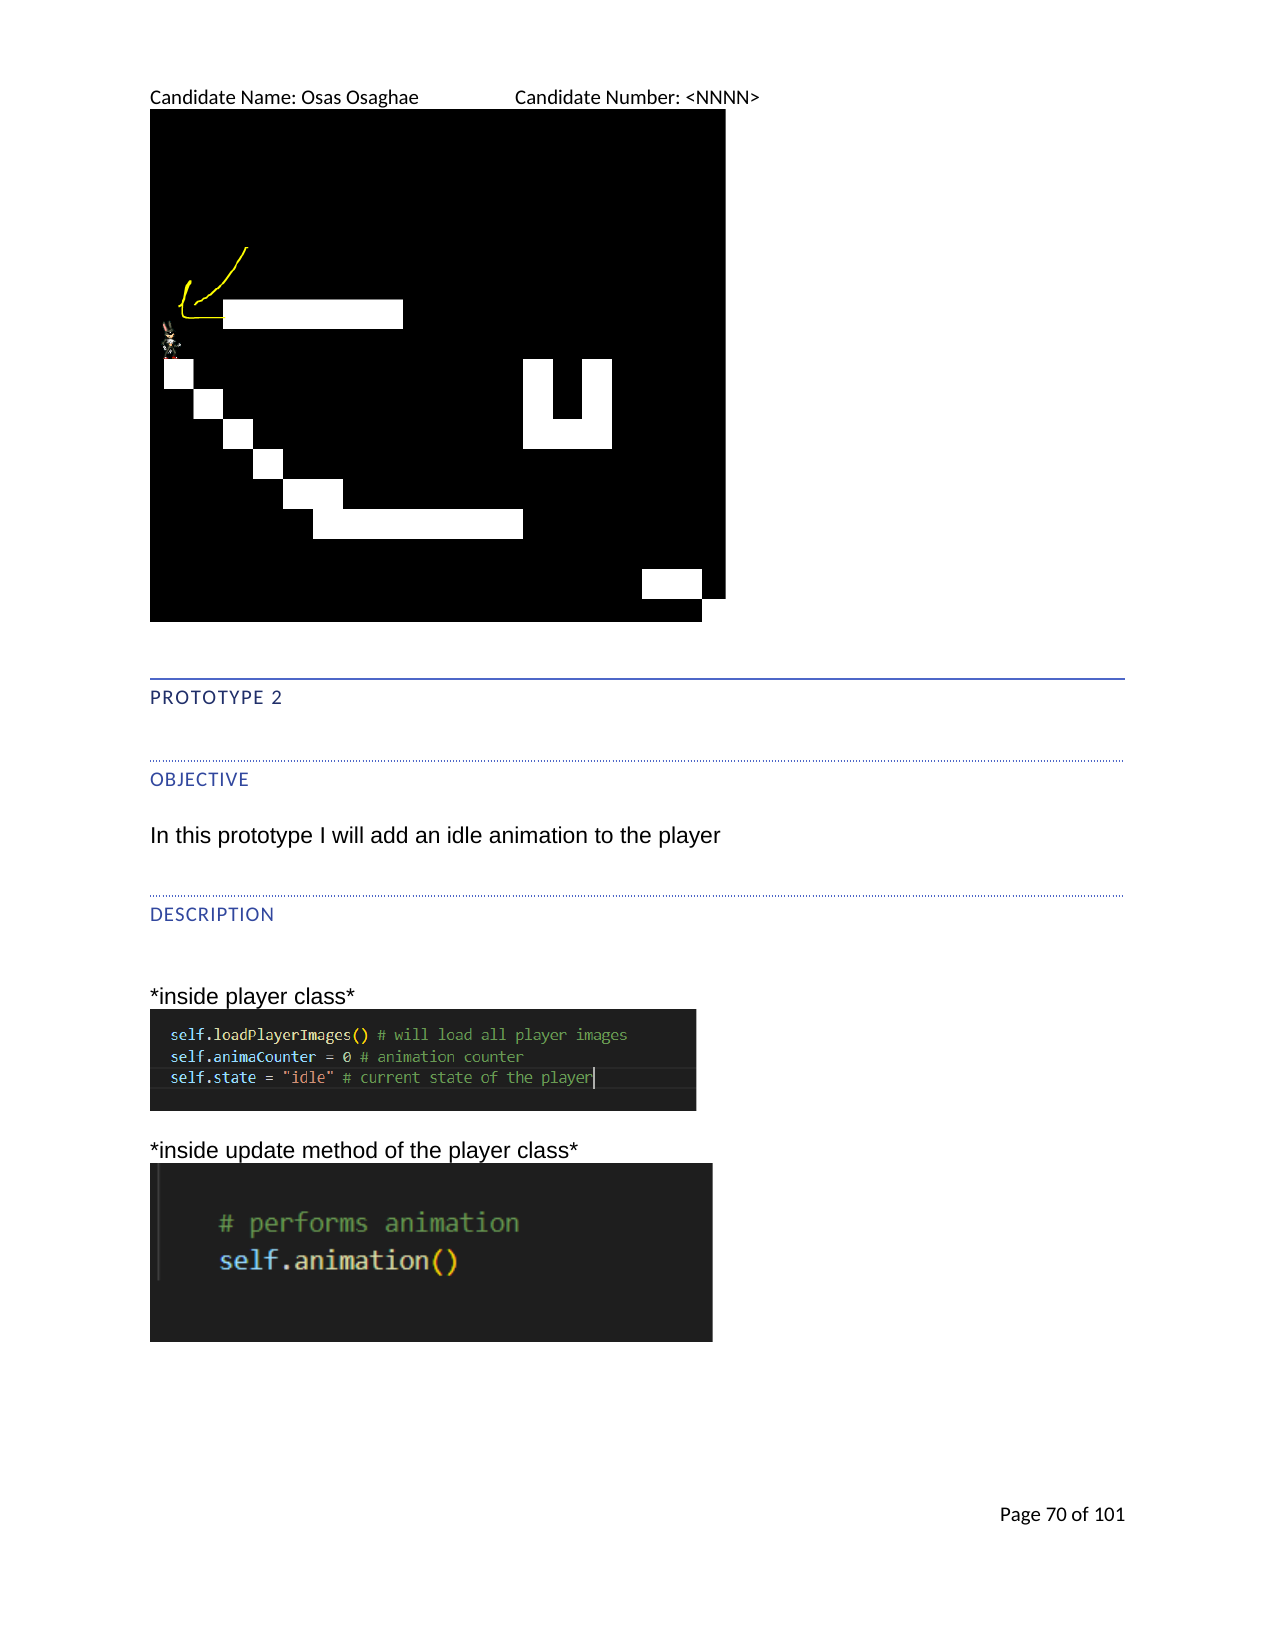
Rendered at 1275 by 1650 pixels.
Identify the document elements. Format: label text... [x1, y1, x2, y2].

text In this prototype I will add an idle animation to the player [150, 822, 1125, 848]
picture [150, 109, 726, 622]
subtitle Prototype 2 [150, 680, 1125, 709]
picture [150, 1009, 697, 1111]
subtitle Objective [150, 760, 1125, 792]
subtitle Description [150, 895, 1125, 926]
text *inside update method of the player class* [150, 1137, 1125, 1163]
picture [150, 1163, 713, 1342]
text *inside player class* [150, 983, 1125, 1009]
